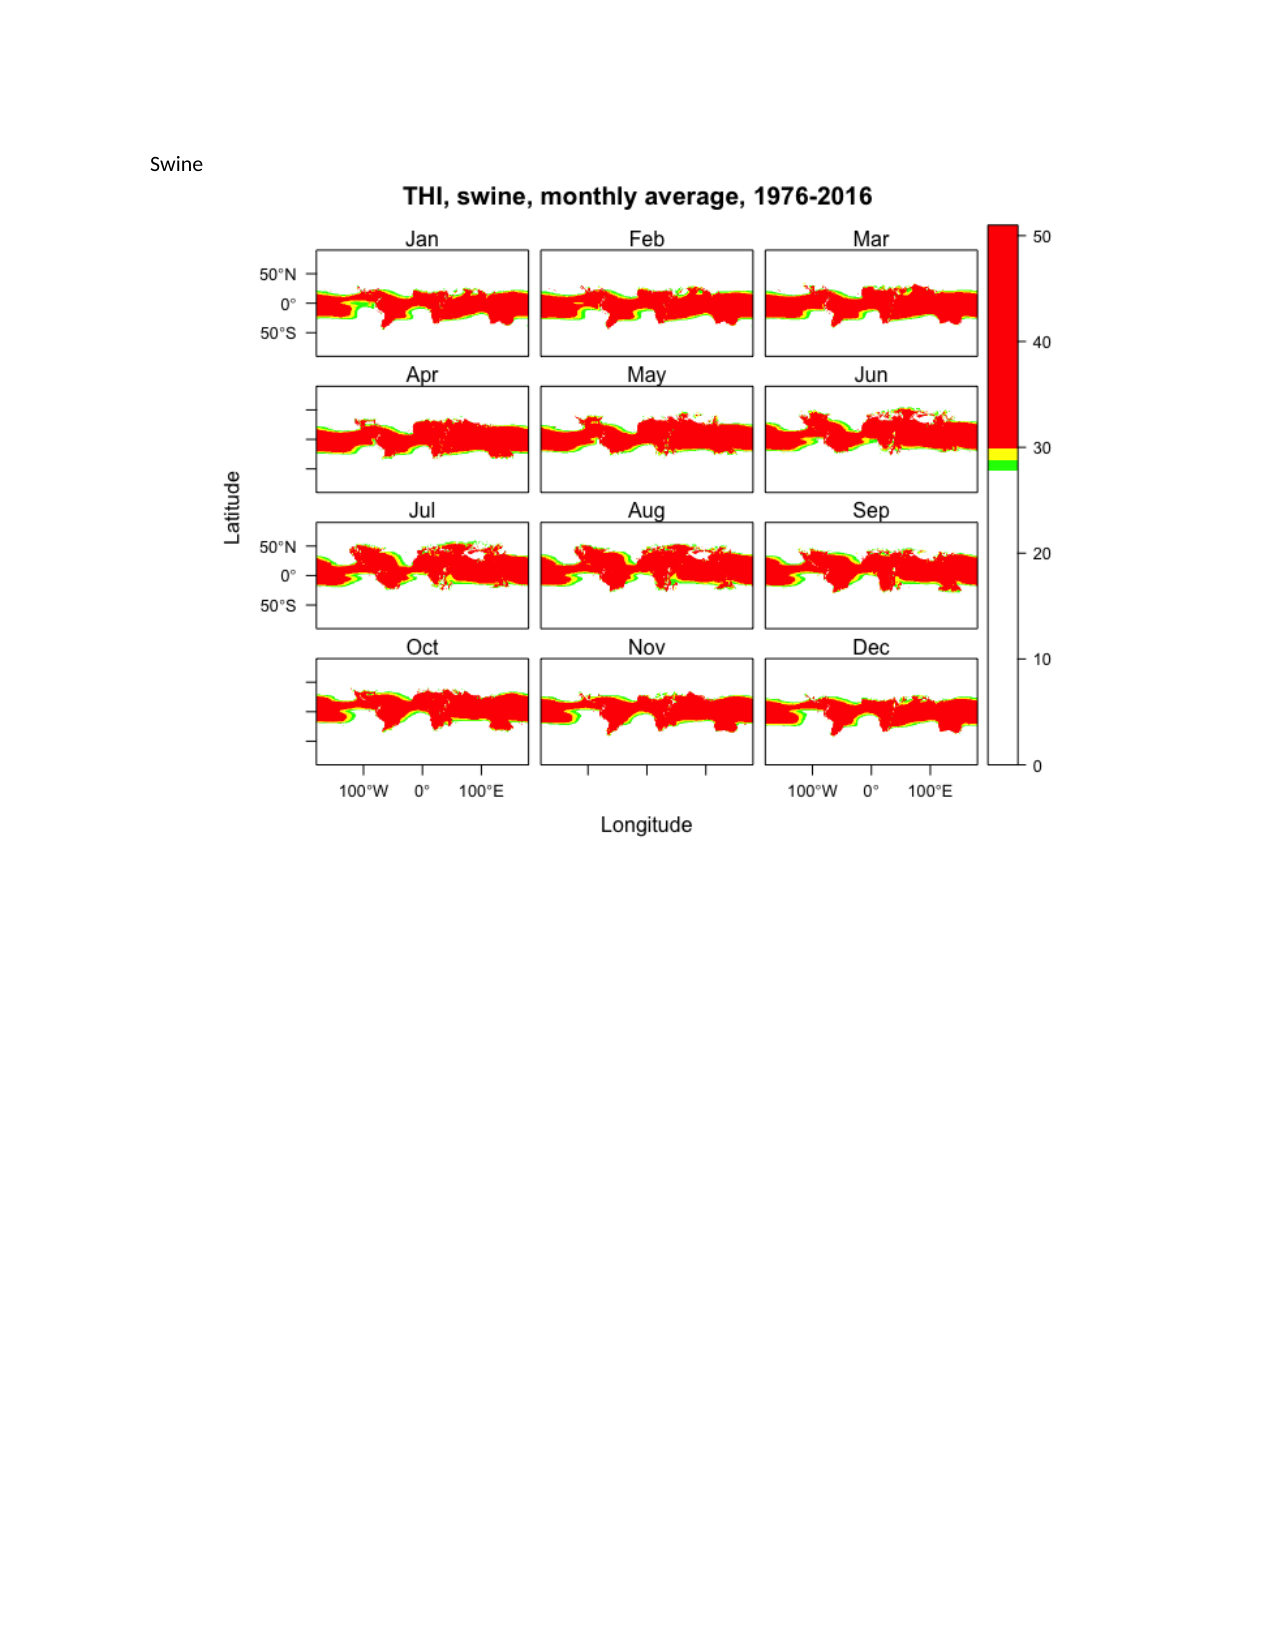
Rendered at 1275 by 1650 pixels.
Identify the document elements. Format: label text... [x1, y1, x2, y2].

text Swine [150, 150, 1125, 176]
picture [150, 176, 1125, 853]
